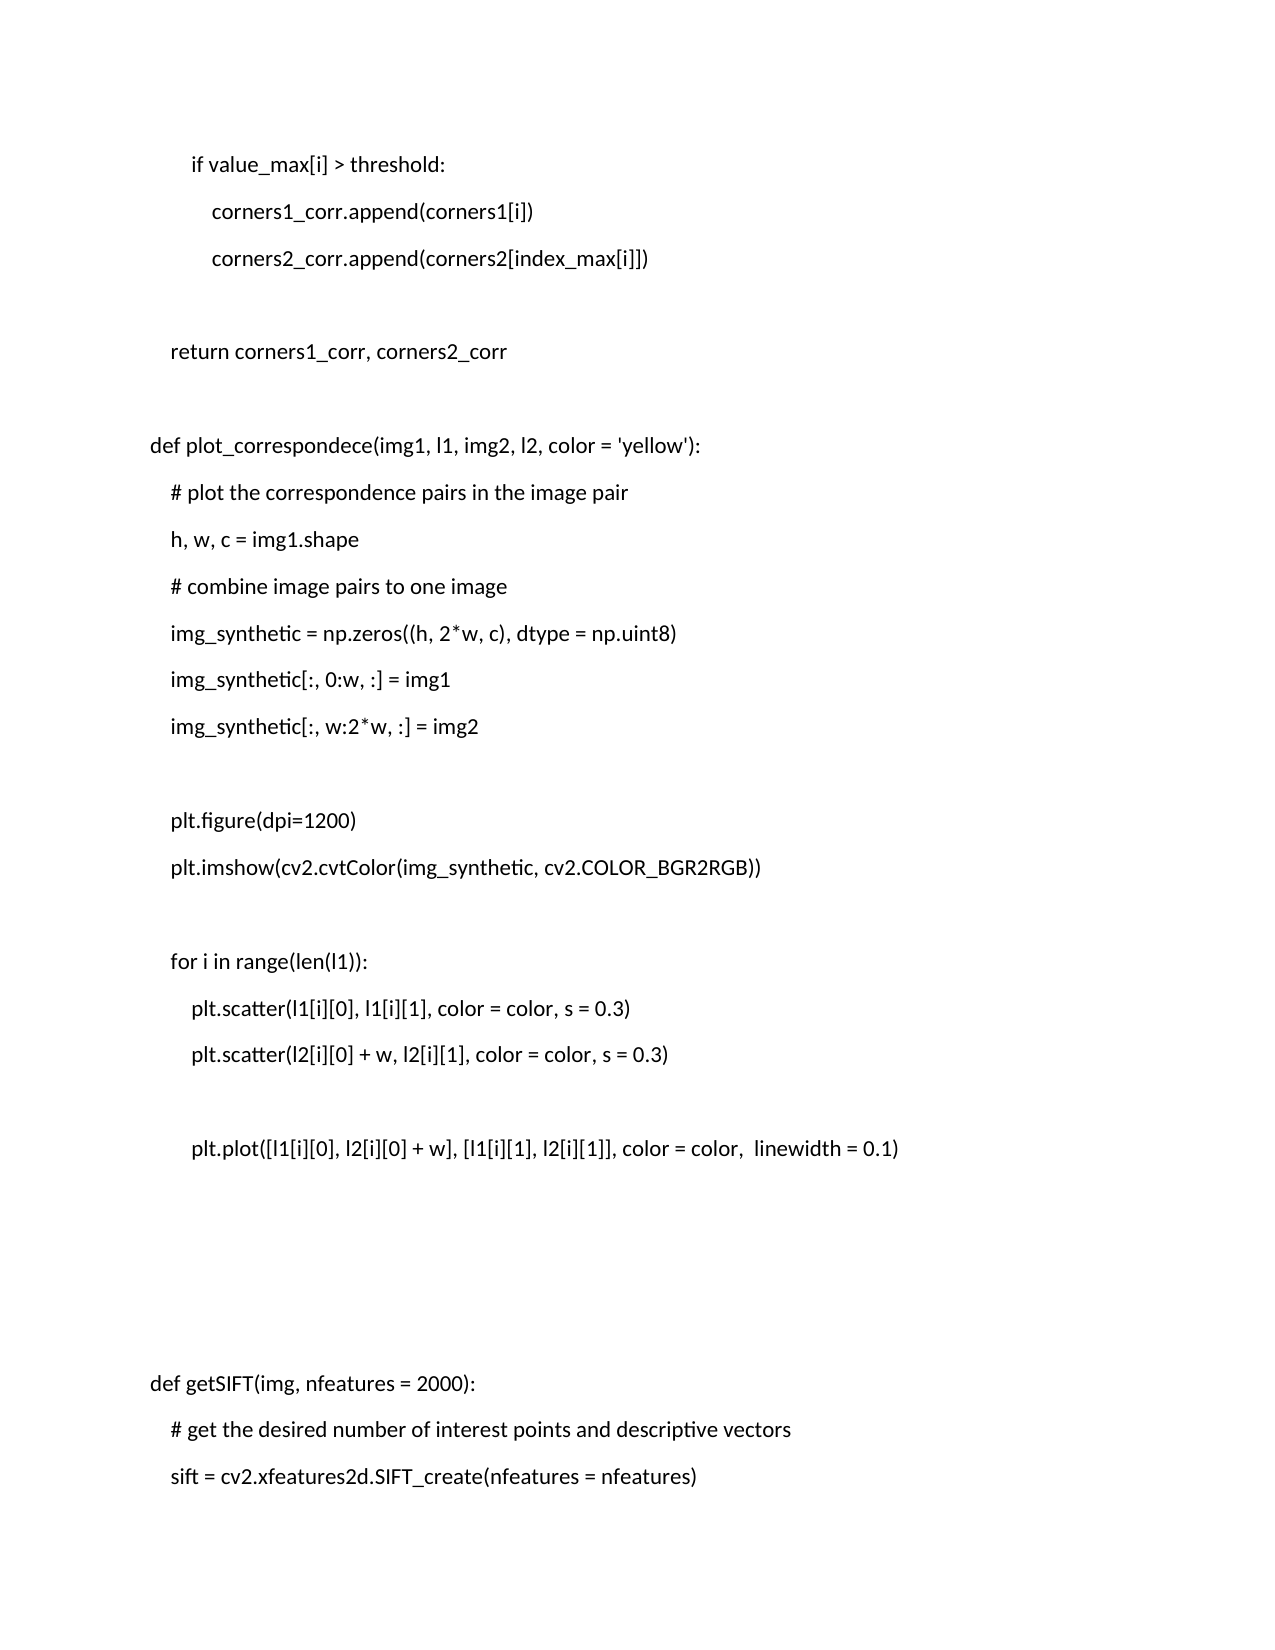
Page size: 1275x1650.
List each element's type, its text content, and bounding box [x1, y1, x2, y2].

text for i in range(len(l1)): [150, 947, 1125, 975]
text corners1_corr.append(corners1[i]) [150, 197, 1125, 225]
text plt.scatter(l2[i][0] + w, l2[i][1], color = color, s = 0.3) [150, 1041, 1125, 1069]
text plt.scatter(l1[i][0], l1[i][1], color = color, s = 0.3) [150, 994, 1125, 1022]
text def plot_correspondece(img1, l1, img2, l2, color = 'yellow'): [150, 431, 1125, 459]
text # combine image pairs to one image [150, 572, 1125, 600]
text if value_max[i] > threshold: [150, 150, 1125, 178]
text h, w, c = img1.shape [150, 525, 1125, 553]
text img_synthetic = np.zeros((h, 2*w, c), dtype = np.uint8) [150, 619, 1125, 647]
text def getSIFT(img, nfeatures = 2000): [150, 1369, 1125, 1397]
text return corners1_corr, corners2_corr [150, 337, 1125, 366]
text corners2_corr.append(corners2[index_max[i]]) [150, 244, 1125, 272]
text img_synthetic[:, w:2*w, :] = img2 [150, 712, 1125, 741]
text plt.imshow(cv2.cvtColor(img_synthetic, cv2.COLOR_BGR2RGB)) [150, 853, 1125, 881]
text # plot the correspondence pairs in the image pair [150, 478, 1125, 506]
text plt.plot([l1[i][0], l2[i][0] + w], [l1[i][1], l2[i][1]], color = color, linewidth = 0.1) [150, 1134, 1125, 1162]
text # get the desired number of interest points and descriptive vectors [150, 1416, 1125, 1444]
text img_synthetic[:, 0:w, :] = img1 [150, 666, 1125, 694]
text plt.figure(dpi=1200) [150, 806, 1125, 834]
text sift = cv2.xfeatures2d.SIFT_create(nfeatures = nfeatures) [150, 1462, 1125, 1491]
